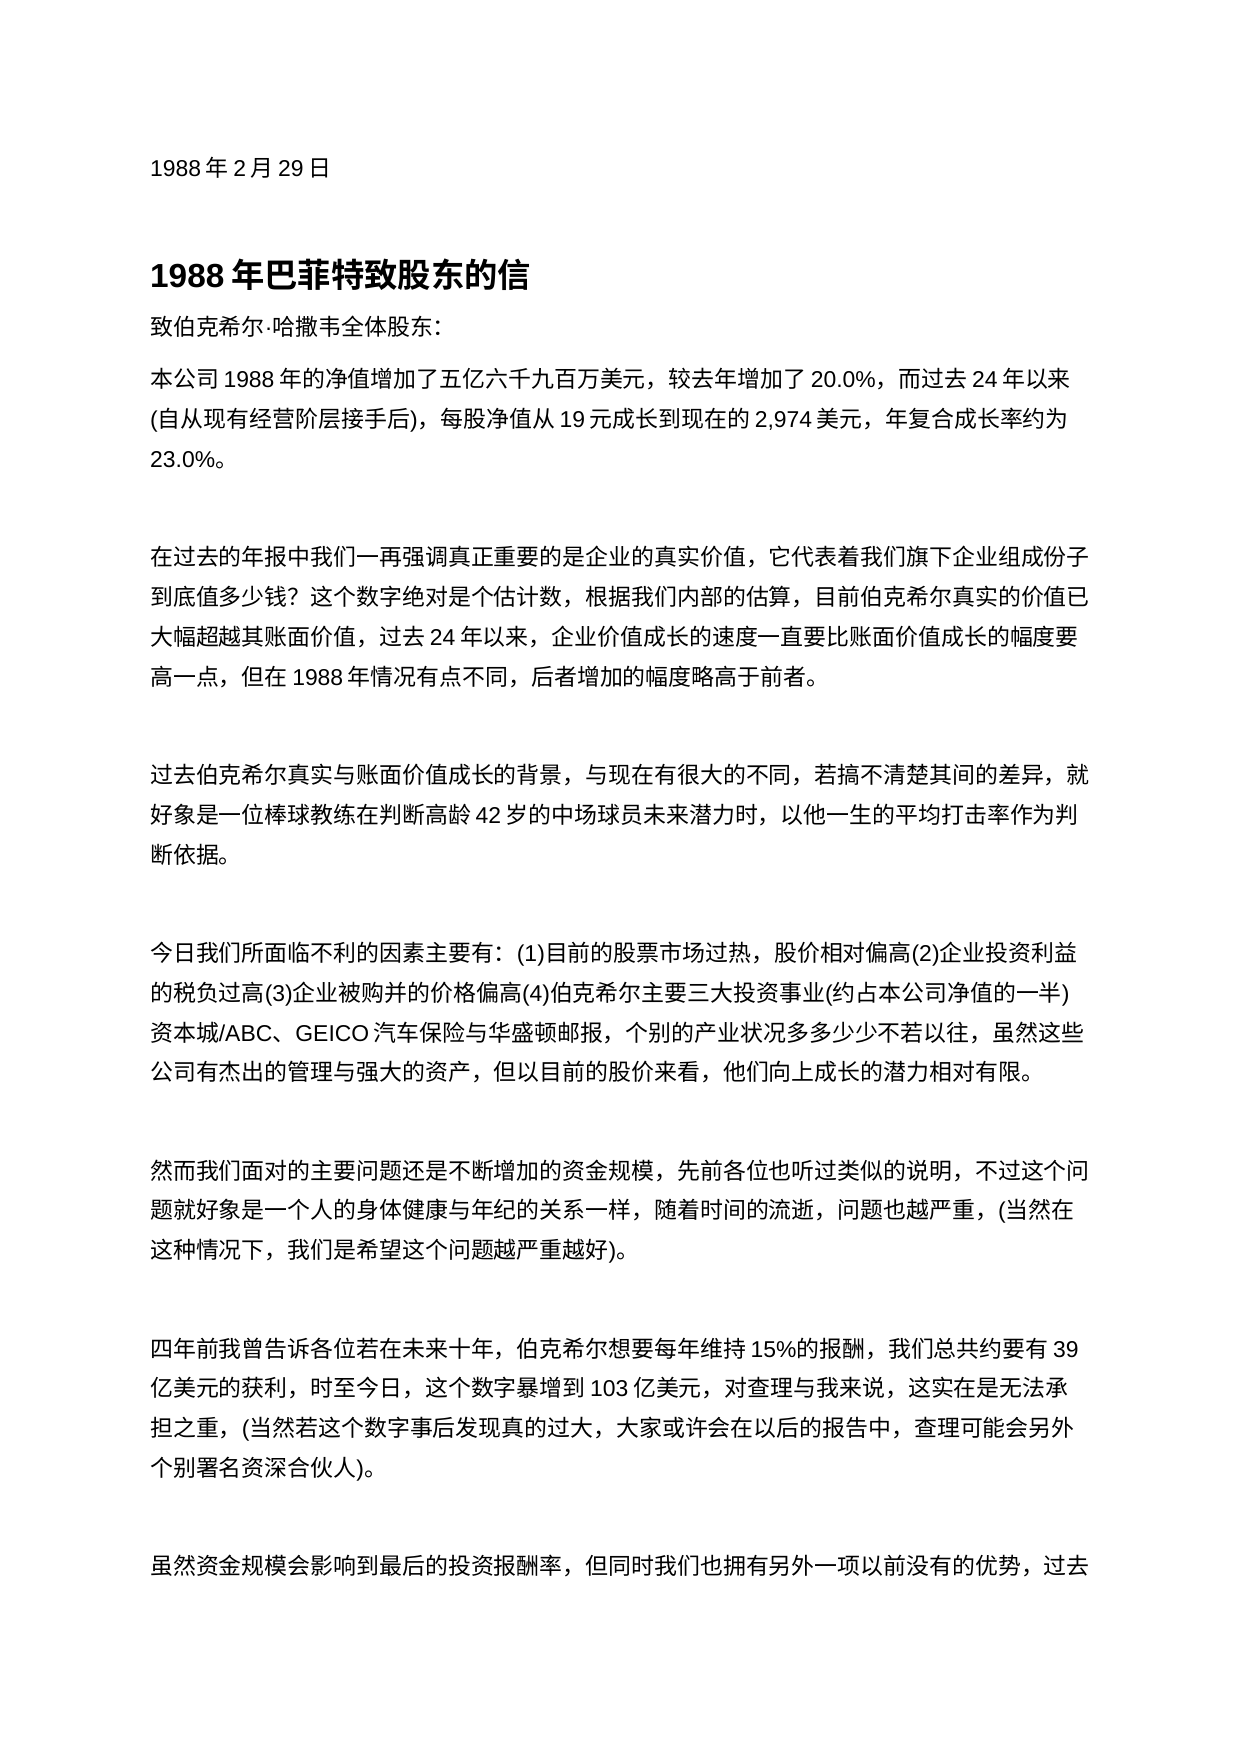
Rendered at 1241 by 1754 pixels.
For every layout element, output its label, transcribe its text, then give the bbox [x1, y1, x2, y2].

text 本公司1988年的净值增加了五亿六千九百万美元，较去年增加了20.0%，而过去24年以来(自从现有经营阶层接手后)，每股净值从19元成长到现在的2,974美元，年复合成长率约为23.0%。 [150, 361, 1090, 474]
text 然而我们面对的主要问题还是不断增加的资金规模，先前各位也听过类似的说明，不过这个问题就好象是一个人的身体健康与年纪的关系一样，随着时间的流逝，问题也越严重，(当然在这种情况下，我们是希望这个问题越严重越好)。 [150, 1153, 1090, 1265]
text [150, 1548, 1090, 1581]
text 今日我们所面临不利的因素主要有：(1)目前的股票市场过热，股价相对偏高(2)企业投资利益的税负过高(3)企业被购并的价格偏高(4)伯克希尔主要三大投资事业(约占本公司净值的一半)资本城/ABC、GEICO汽车保险与华盛顿邮报，个别的产业状况多多少少不若以往，虽然这些公司有杰出的管理与强大的资产，但以目前的股价来看，他们向上成长的潜力相对有限。 [150, 935, 1090, 1087]
text 四年前我曾告诉各位若在未来十年，伯克希尔想要每年维持15%的报酬，我们总共约要有39亿美元的获利，时至今日，这个数字暴增到103亿美元，对查理与我来说，这实在是无法承担之重，(当然若这个数字事后发现真的过大，大家或许会在以后的报告中，查理可能会另外个别署名资深合伙人)。 [150, 1331, 1090, 1483]
text 1988年2月29日 [150, 150, 1090, 183]
text 致伯克希尔·哈撒韦全体股东： [150, 309, 1090, 342]
text 在过去的年报中我们一再强调真正重要的是企业的真实价值，它代表着我们旗下企业组成份子到底值多少钱？这个数字绝对是个估计数，根据我们内部的估算，目前伯克希尔真实的价值已大幅超越其账面价值，过去24年以来，企业价值成长的速度一直要比账面价值成长的幅度要高一点，但在1988年情况有点不同，后者增加的幅度略高于前者。 [150, 539, 1090, 692]
text 过去伯克希尔真实与账面价值成长的背景，与现在有很大的不同，若搞不清楚其间的差异，就好象是一位棒球教练在判断高龄42岁的中场球员未来潜力时，以他一生的平均打击率作为判断依据。 [150, 757, 1090, 870]
